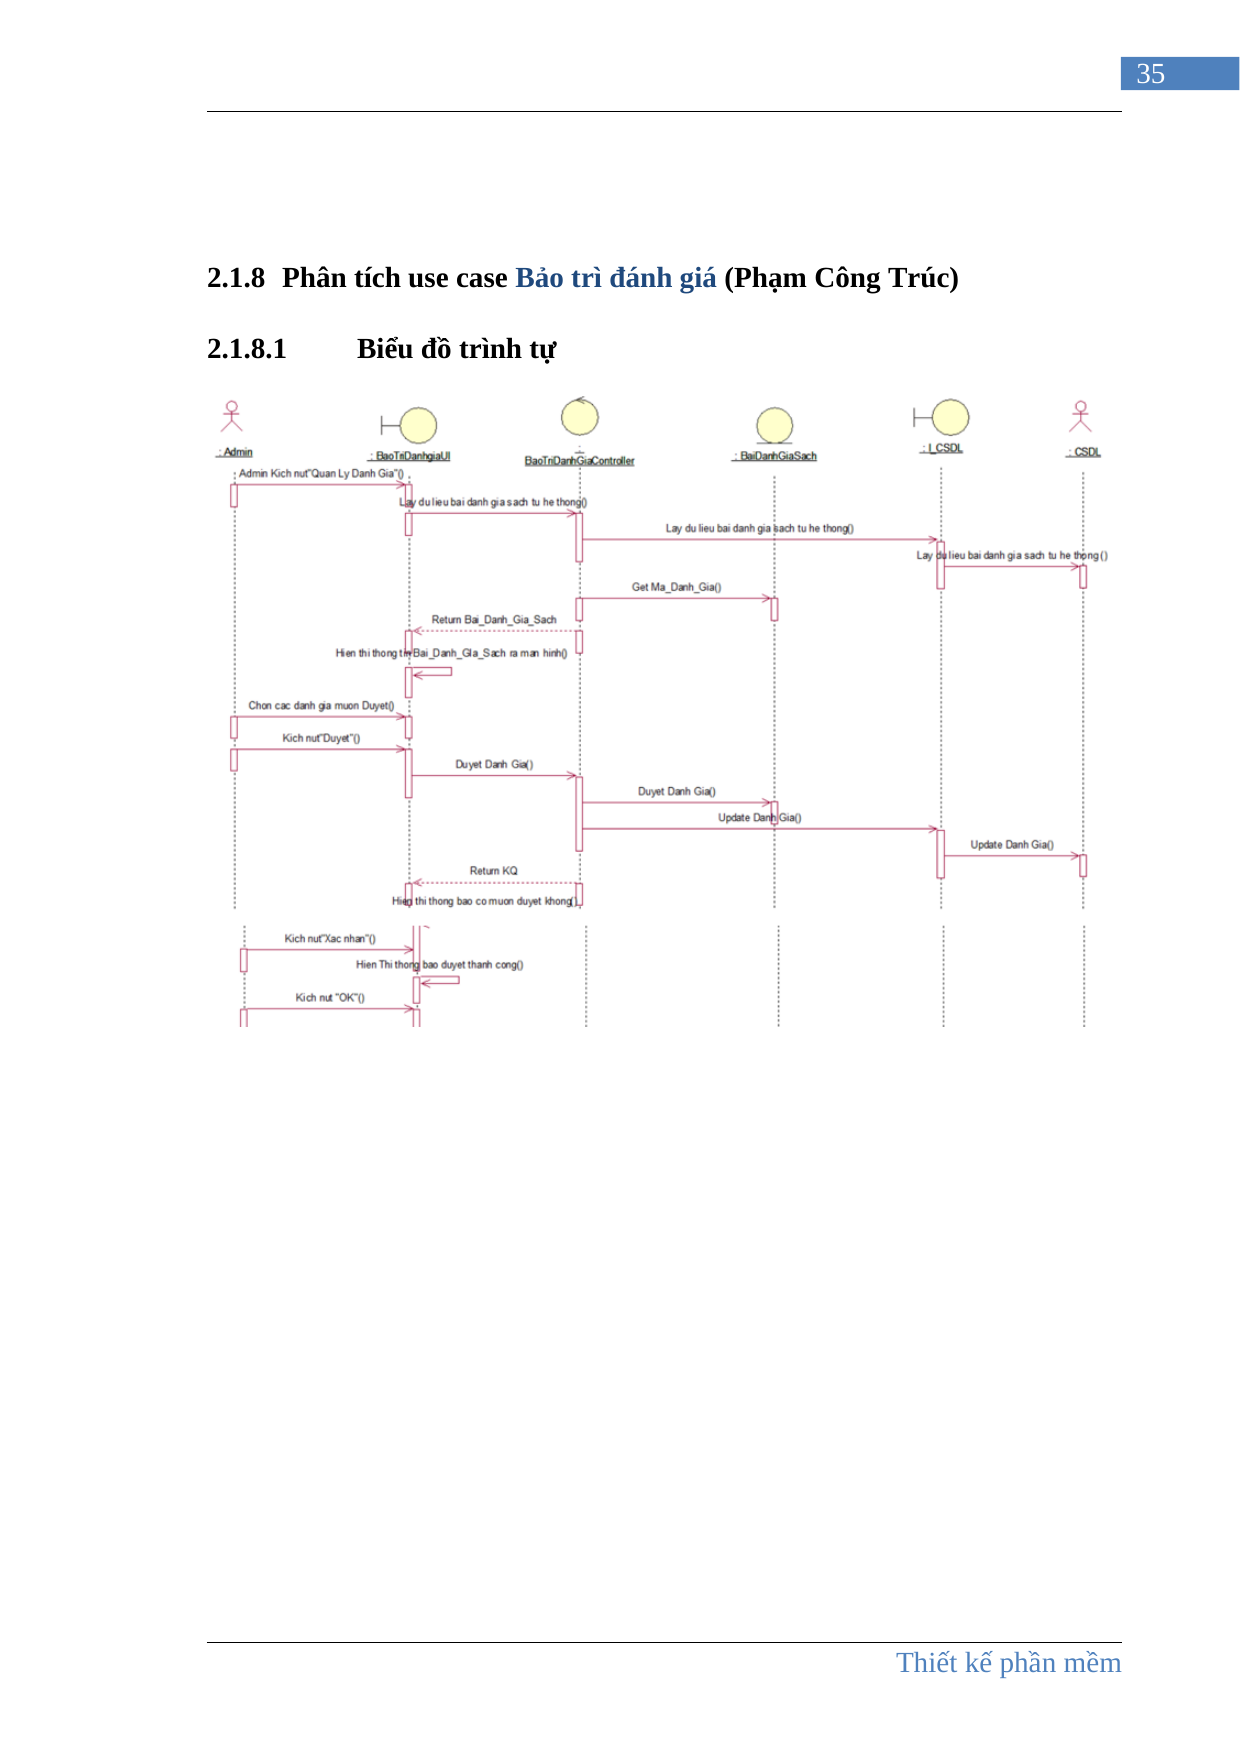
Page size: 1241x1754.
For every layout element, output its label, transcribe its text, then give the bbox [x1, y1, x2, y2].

picture [206, 394, 1122, 1027]
subtitle Phân tích use case Bảo trì đánh giá (Phạm Công Trúc) [207, 260, 1122, 294]
subtitle Biểu đồ trình tự [207, 331, 1122, 365]
